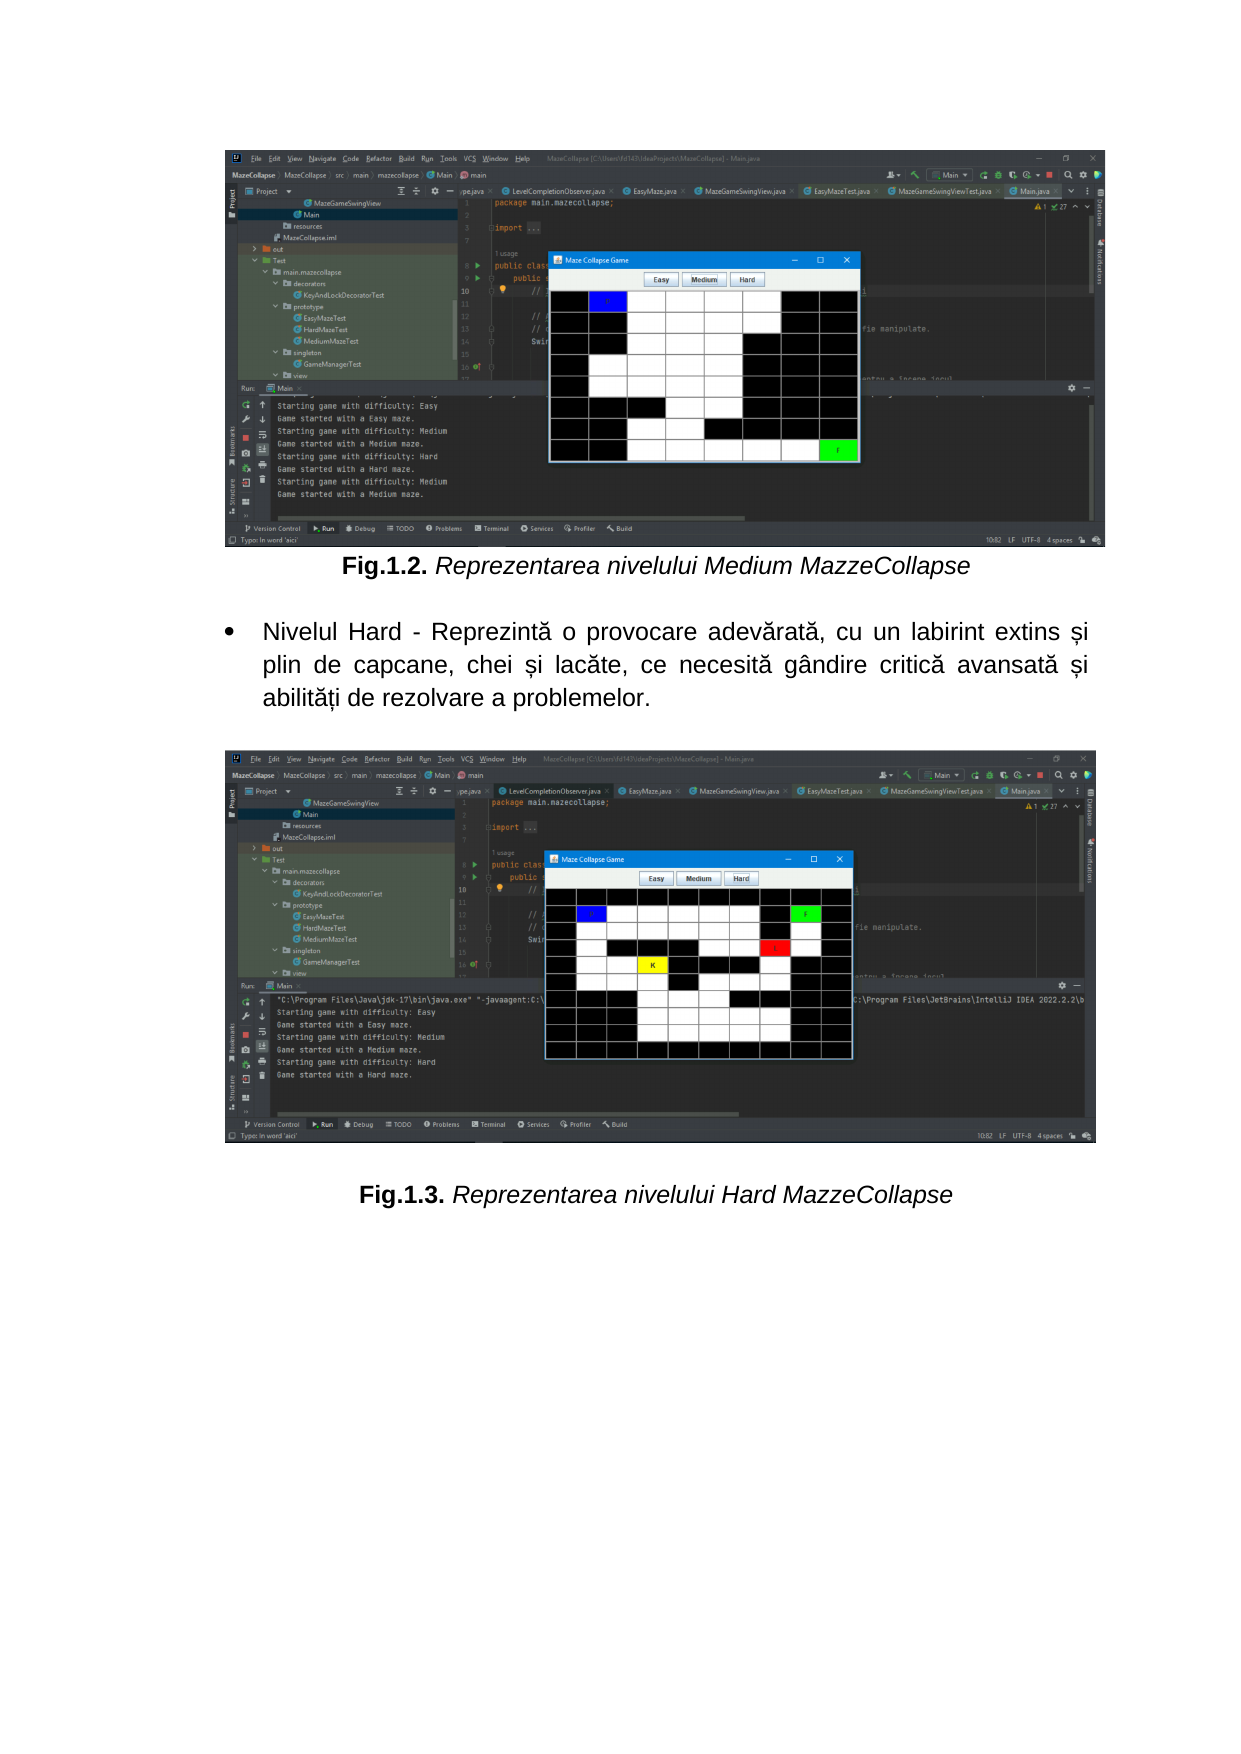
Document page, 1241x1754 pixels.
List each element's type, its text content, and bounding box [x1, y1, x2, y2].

list Nivelul Hard - Reprezintă o provocare adevărată, cu un labirint extins și plin de capcane, chei și lacăte, ce necesită gândire critică avansată și abilități de rezolvare a problemelor. [225, 617, 1090, 712]
list Fig.1.3. Reprezentarea nivelului Hard MazzeCollapse [225, 1180, 1090, 1209]
picture [225, 150, 1105, 547]
picture [225, 749, 1096, 1143]
list Fig.1.2. Reprezentarea nivelului Medium MazzeCollapse [225, 551, 1090, 580]
